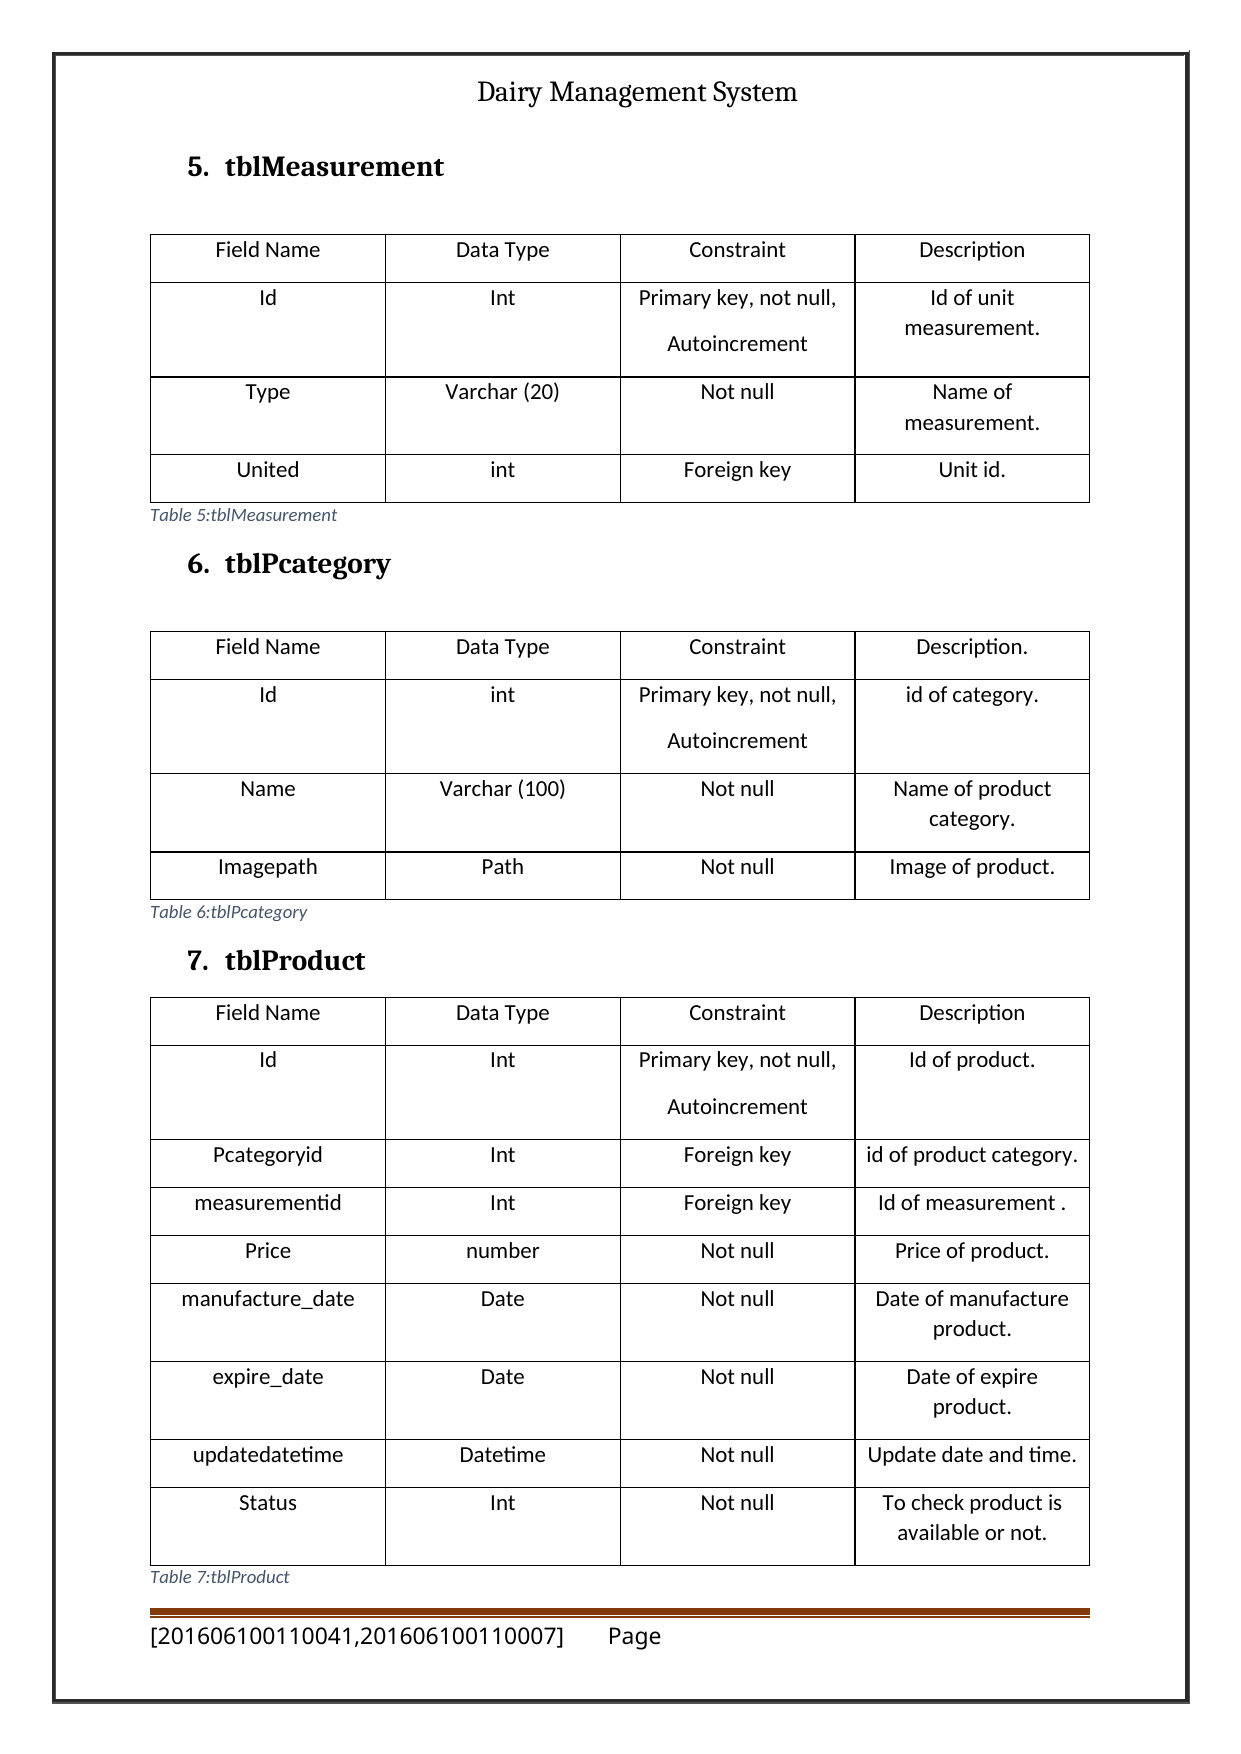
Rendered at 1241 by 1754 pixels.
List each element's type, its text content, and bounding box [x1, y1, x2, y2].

table_cell To check product is available or not. [856, 1488, 1089, 1564]
table_cell Int [386, 283, 620, 376]
table_cell Id [151, 283, 385, 376]
table_cell Date of expire product. [856, 1362, 1089, 1439]
table_cell Not null [621, 774, 854, 851]
list tblProduct [187, 944, 1090, 977]
table_cell Unit id. [856, 455, 1089, 502]
table_cell Type [151, 378, 385, 454]
table_cell Not null [621, 1488, 854, 1564]
table_cell int [386, 680, 620, 773]
table_cell number [386, 1236, 620, 1283]
table_cell Not null [621, 1284, 854, 1361]
table_cell Id of unit measurement. [856, 283, 1089, 376]
table_cell Int [386, 1488, 620, 1564]
list tblMeasurement [187, 150, 1090, 183]
table_cell id of category. [856, 680, 1089, 773]
table_cell Price of product. [856, 1236, 1089, 1283]
table_cell Int [386, 1188, 620, 1235]
table_header Data Type [386, 632, 620, 679]
table_cell Imagepath [151, 853, 385, 899]
table_cell Not null [621, 1236, 854, 1283]
table_cell Primary key, not null, Autoincrement [621, 283, 854, 376]
table_header Data Type [386, 235, 620, 282]
table_cell Date [386, 1284, 620, 1361]
table_cell Varchar (20) [386, 378, 620, 454]
table_header Field Name [151, 632, 385, 679]
table_header Description [856, 998, 1089, 1044]
table_cell Name of measurement. [856, 378, 1089, 454]
table_cell Name of product category. [856, 774, 1089, 851]
table_header Field Name [151, 235, 385, 282]
table_header Data Type [386, 998, 620, 1044]
table_cell United [151, 455, 385, 502]
table_cell Id of product. [856, 1046, 1089, 1139]
table_cell Image of product. [856, 853, 1089, 899]
table_cell expire_date [151, 1362, 385, 1439]
table_cell Price [151, 1236, 385, 1283]
table_cell Date of manufacture product. [856, 1284, 1089, 1361]
table_cell Update date and time. [856, 1440, 1089, 1487]
table_cell Name [151, 774, 385, 851]
table_cell Primary key, not null, Autoincrement [621, 1046, 854, 1139]
table_cell Int [386, 1046, 620, 1139]
table_header Field Name [151, 998, 385, 1044]
text Table 5:tblMeasurement [150, 503, 1090, 526]
table_cell Path [386, 853, 620, 899]
text Table 6:tblPcategory [150, 900, 1090, 923]
table_cell Not null [621, 378, 854, 454]
table_cell Pcategoryid [151, 1140, 385, 1187]
table_header Constraint [621, 632, 854, 679]
table_cell Not null [621, 853, 854, 899]
table_header Description. [856, 632, 1089, 679]
table_header Constraint [621, 998, 854, 1044]
table_cell Not null [621, 1440, 854, 1487]
table_cell Datetime [386, 1440, 620, 1487]
table_cell Foreign key [621, 455, 854, 502]
table_cell int [386, 455, 620, 502]
table_cell Int [386, 1140, 620, 1187]
table_cell id of product category. [856, 1140, 1089, 1187]
table_cell Not null [621, 1362, 854, 1439]
table_cell Date [386, 1362, 620, 1439]
table_cell Id of measurement . [856, 1188, 1089, 1235]
text Table 7:tblProduct [150, 1566, 1090, 1588]
list tblPcategory [187, 547, 1090, 581]
table_cell Id [151, 1046, 385, 1139]
table_cell measurementid [151, 1188, 385, 1235]
table_cell Foreign key [621, 1188, 854, 1235]
table_header Description [856, 235, 1089, 282]
table_cell Status [151, 1488, 385, 1564]
table_header Constraint [621, 235, 854, 282]
table_cell Id [151, 680, 385, 773]
table_cell Varchar (100) [386, 774, 620, 851]
table_cell manufacture_date [151, 1284, 385, 1361]
table_cell Foreign key [621, 1140, 854, 1187]
table_cell Primary key, not null, Autoincrement [621, 680, 854, 773]
table_cell updatedatetime [151, 1440, 385, 1487]
